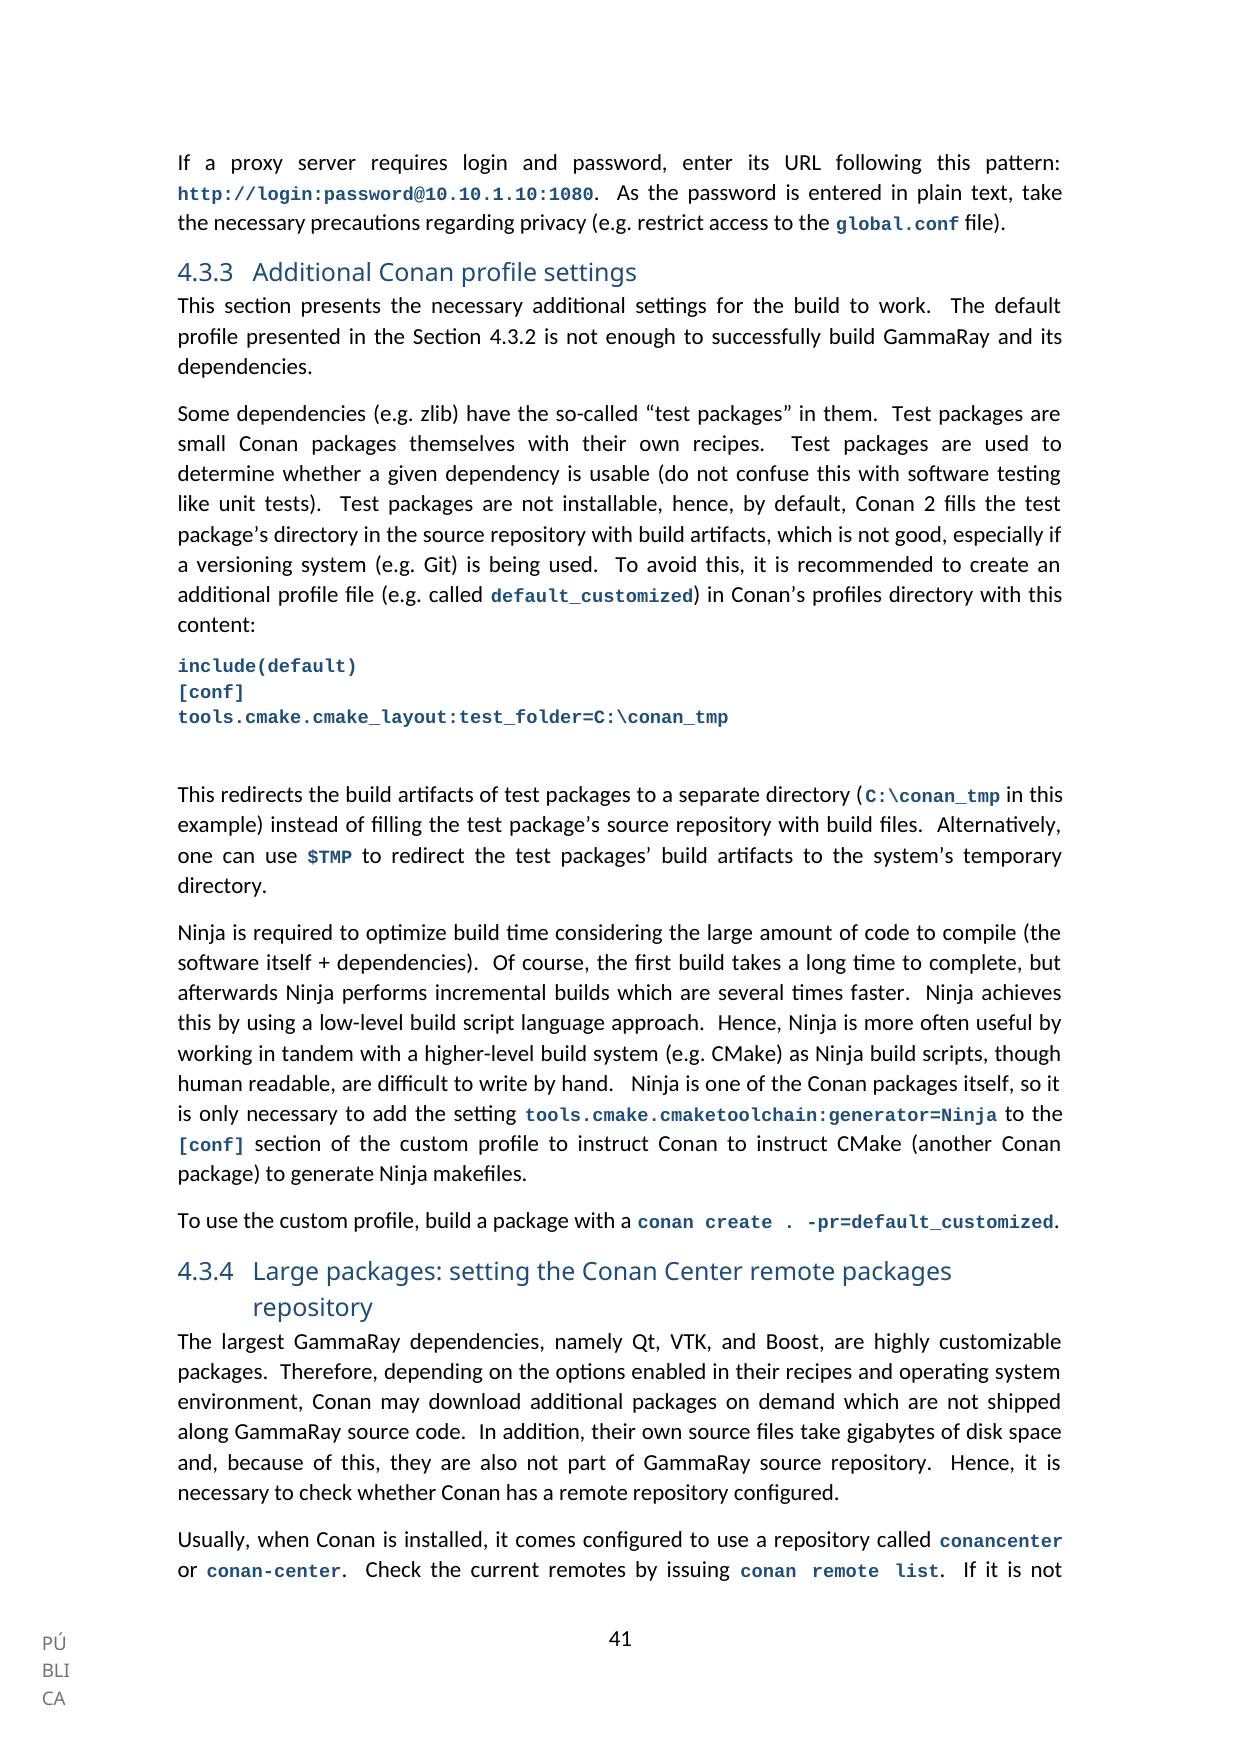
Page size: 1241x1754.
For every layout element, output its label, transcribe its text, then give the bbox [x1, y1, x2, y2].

text include(default) [177, 657, 1063, 678]
subtitle Additional Conan profile settings [177, 255, 1063, 289]
text Some dependencies (e.g. zlib) have the so-called “test packages” in them. Test packages are small Conan packages themselves with their own recipes. Test packages are used to determine whether a given dependency is usable (do not confuse this with software testing like unit tests). Test packages are not installable, hence, by default, Conan 2 fills the test package’s directory in the source repository with build artifacts, which is not good, especially if a versioning system (e.g. Git) is being used. To avoid this, it is recommended to create an additional profile file (e.g. called default_customized) in Conan’s profiles directory with this content: [177, 399, 1063, 638]
text To use the custom profile, build a package with a conan create . -pr=default_customized. [177, 1206, 1063, 1234]
subtitle Large packages: setting the Conan Center remote packages repository [177, 1253, 1063, 1324]
text tools.cmake.cmake_layout:test_folder=C:\conan_tmp [177, 708, 1063, 729]
text Ninja is required to optimize build time considering the large amount of code to compile (the software itself + dependencies). Of course, the first build takes a long time to complete, but afterwards Ninja performs incremental builds which are several times faster. Ninja achieves this by using a low-level build script language approach. Hence, Ninja is more often useful by working in tandem with a higher-level build system (e.g. CMake) as Ninja build scripts, though human readable, are difficult to write by hand. Ninja is one of the Conan packages itself, so it is only necessary to add the setting tools.cmake.cmaketoolchain:generator=Ninja to the [conf] section of the custom profile to instruct Conan to instruct CMake (another Conan package) to generate Ninja makefiles. [177, 918, 1063, 1188]
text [177, 1525, 1063, 1583]
text If a proxy server requires login and password, enter its URL following this pattern: http://login:password@10.10.1.10:1080. As the password is entered in plain text, take the necessary precautions regarding privacy (e.g. restrict access to the global.conf file). [177, 148, 1063, 236]
text This redirects the build artifacts of test packages to a separate directory (C:\conan_tmp in this example) instead of filling the test package’s source repository with build files. Alternatively, one can use $TMP to redirect the test packages’ build artifacts to the system’s temporary directory. [177, 780, 1063, 899]
text This section presents the necessary additional settings for the build to work. The default profile presented in the Section 4.3.2 is not enough to successfully build GammaRay and its dependencies. [177, 292, 1063, 380]
text The largest GammaRay dependencies, namely Qt, VTK, and Boost, are highly customizable packages. Therefore, depending on the options enabled in their recipes and operating system environment, Conan may download additional packages on demand which are not shipped along GammaRay source code. In addition, their own source files take gigabytes of disk space and, because of this, they are also not part of GammaRay source repository. Hence, it is necessary to check whether Conan has a remote repository configured. [177, 1327, 1063, 1506]
text [conf] [177, 683, 1063, 704]
